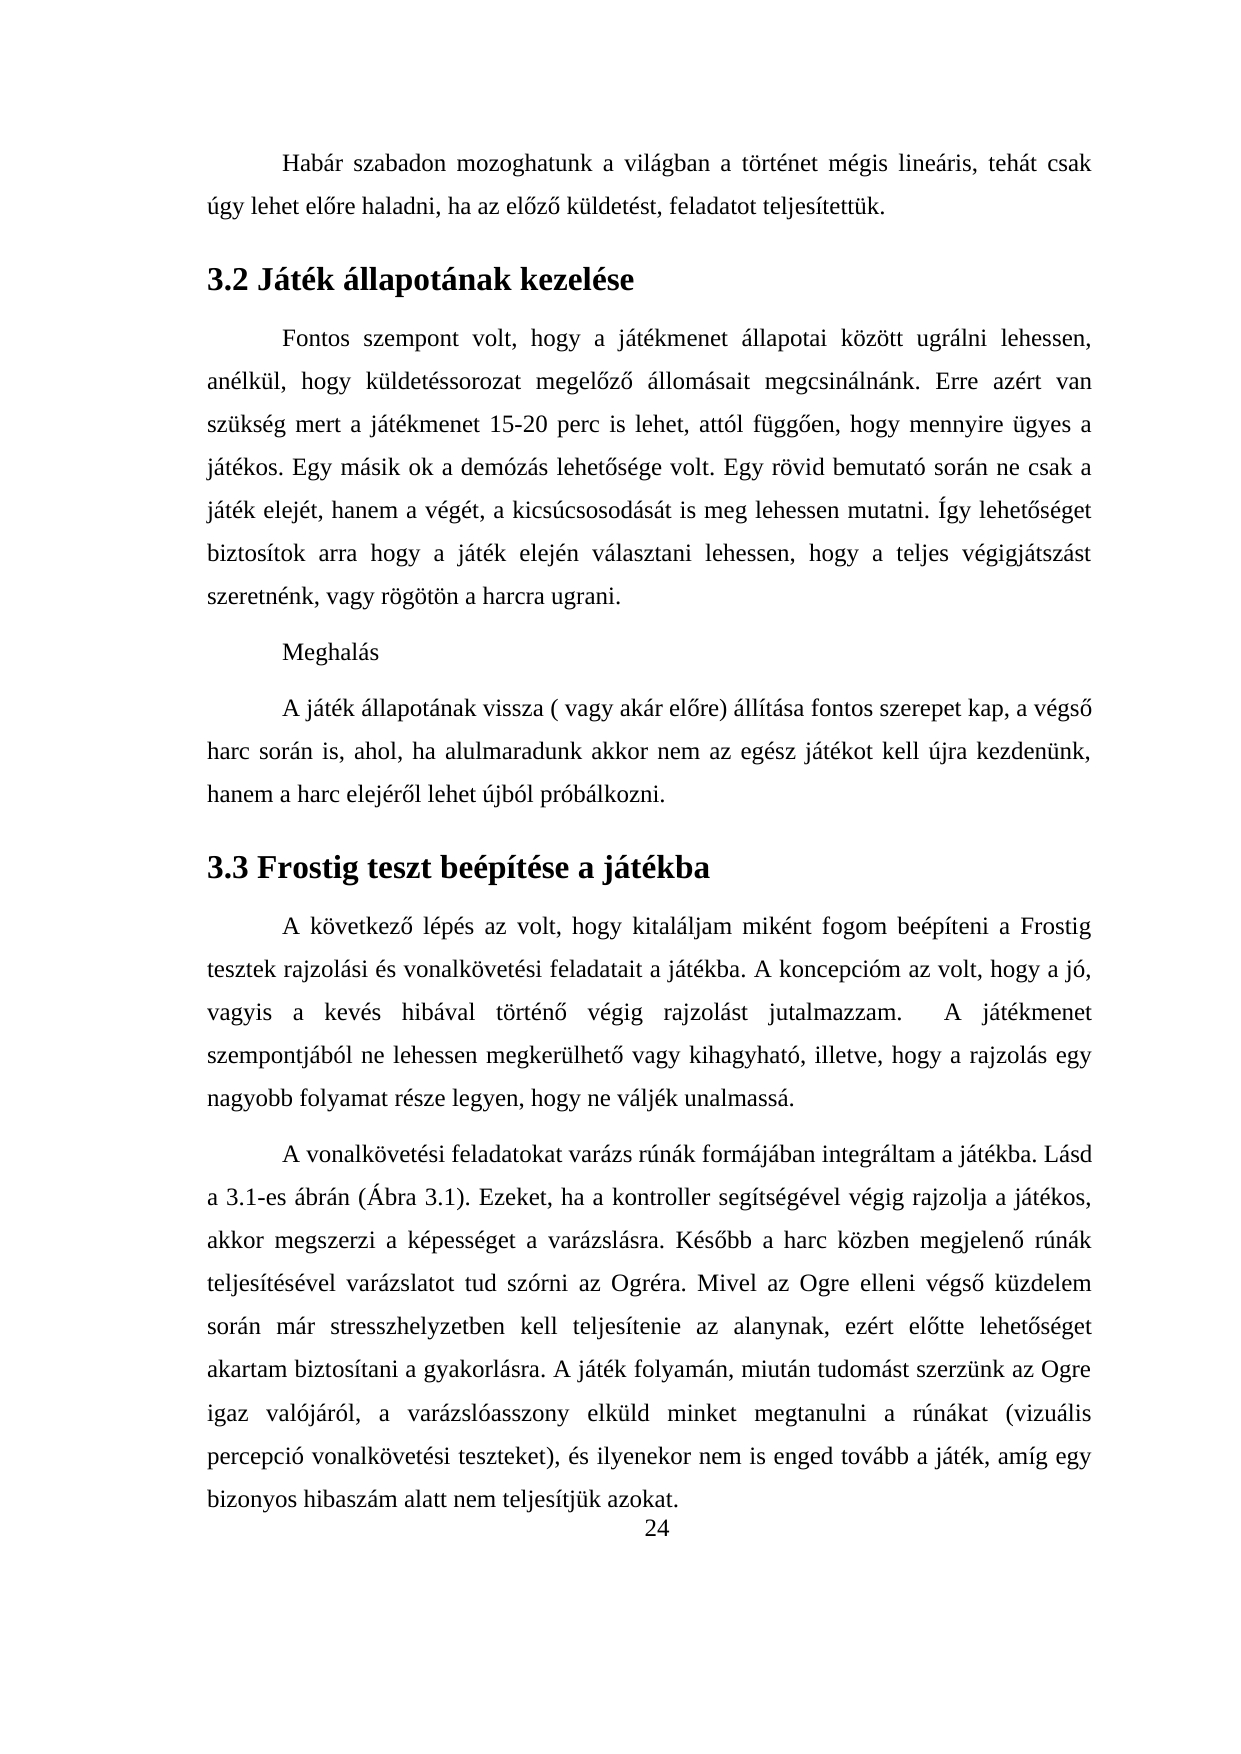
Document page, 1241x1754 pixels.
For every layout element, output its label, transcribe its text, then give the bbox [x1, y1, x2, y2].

subtitle Játék állapotának kezelése [207, 259, 1092, 297]
text A vonalkövetési feladatokat varázs rúnák formájában integráltam a játékba Ezeket, ha a kontroller segítségével végig rajzolja a játékos, akkor megszerzi a képességet a varázslásra ésőbb a harc közben megjelenő rúnák teljesítésével varázslatot tud szórni az Ogréra. Mivel az Ogre elleni végső küzdelem során már stresszhelyzetben kell teljesítenie az alanynak, ezért előtte lehetőséget akartam biztosítani a gyakorlásra. A játék folyamán, miután tudomást szerzünk az Ogre igaz valójáról, a varázslóasszony elküld minket megtanulni a rúnákat (vizuális percepció vonalkövetési teszteket), és ilyenekor nem is enged tovább a játék, amíg egy bizonyos hibaszám alatt nem teljesítjük az. [207, 1139, 1092, 1513]
text A játék állapotának vissza ( vagy akár előre) állítása fontos szerepet kap, a végső harc során is, ahol, ha alulmaradunk akkor nem az egész játékot kell újra kezdenünk, hanem a harc elejéről lehet újból próbálkozni. [207, 693, 1092, 808]
text Fontos szempont volt, hogy a játékmenet állapotai között ugrálni lehessen, anélkül, hogy küldetéssorozat megelőző állomásait megcsinálnánk. Erre azért van szükség mert a játékmenet 15-20 perc is lehet, attól függően, hogy mennyi ügyes a játékos. Egy másik ok a demózás lehetősége voltgy rövid bemutató során ne csak a játék elejét, hanem a végét, a kicsúcsosodását is meg lehessen mutatni. Így lehetőséget biztosítok arra hogy a játék elején választani lehessen, hogy teljes végigjátszást szeretnénk, vagy rögötön a harcra ugrani. [207, 323, 1092, 610]
text Habár szabadon mozoghatunk a világban a történet mégis lineáris, tehát csak úgy lehet előre haladni, ha az előző küldetést, feladatot teljesítettük. [207, 148, 1092, 219]
subtitle Frostig teszt beépítése a játékba [207, 847, 1092, 885]
text A következő lépés az volt, hogy kitaláljam miként fogom beépíteni a Frostig tesztek rajzolási és vonalkövetési feladatait a játékba. A koncepcióm az volt, hogy a jó, vagy kevés hibával történő végig rajzolást jutalmazzam játékmenet szempontjából ne lehessen megkerülhető vagy kihagyható, illetve, hogy a rajzolás egy nagyobb folyamat része legyen, hogy ne váljék unalmassá. [207, 911, 1092, 1112]
